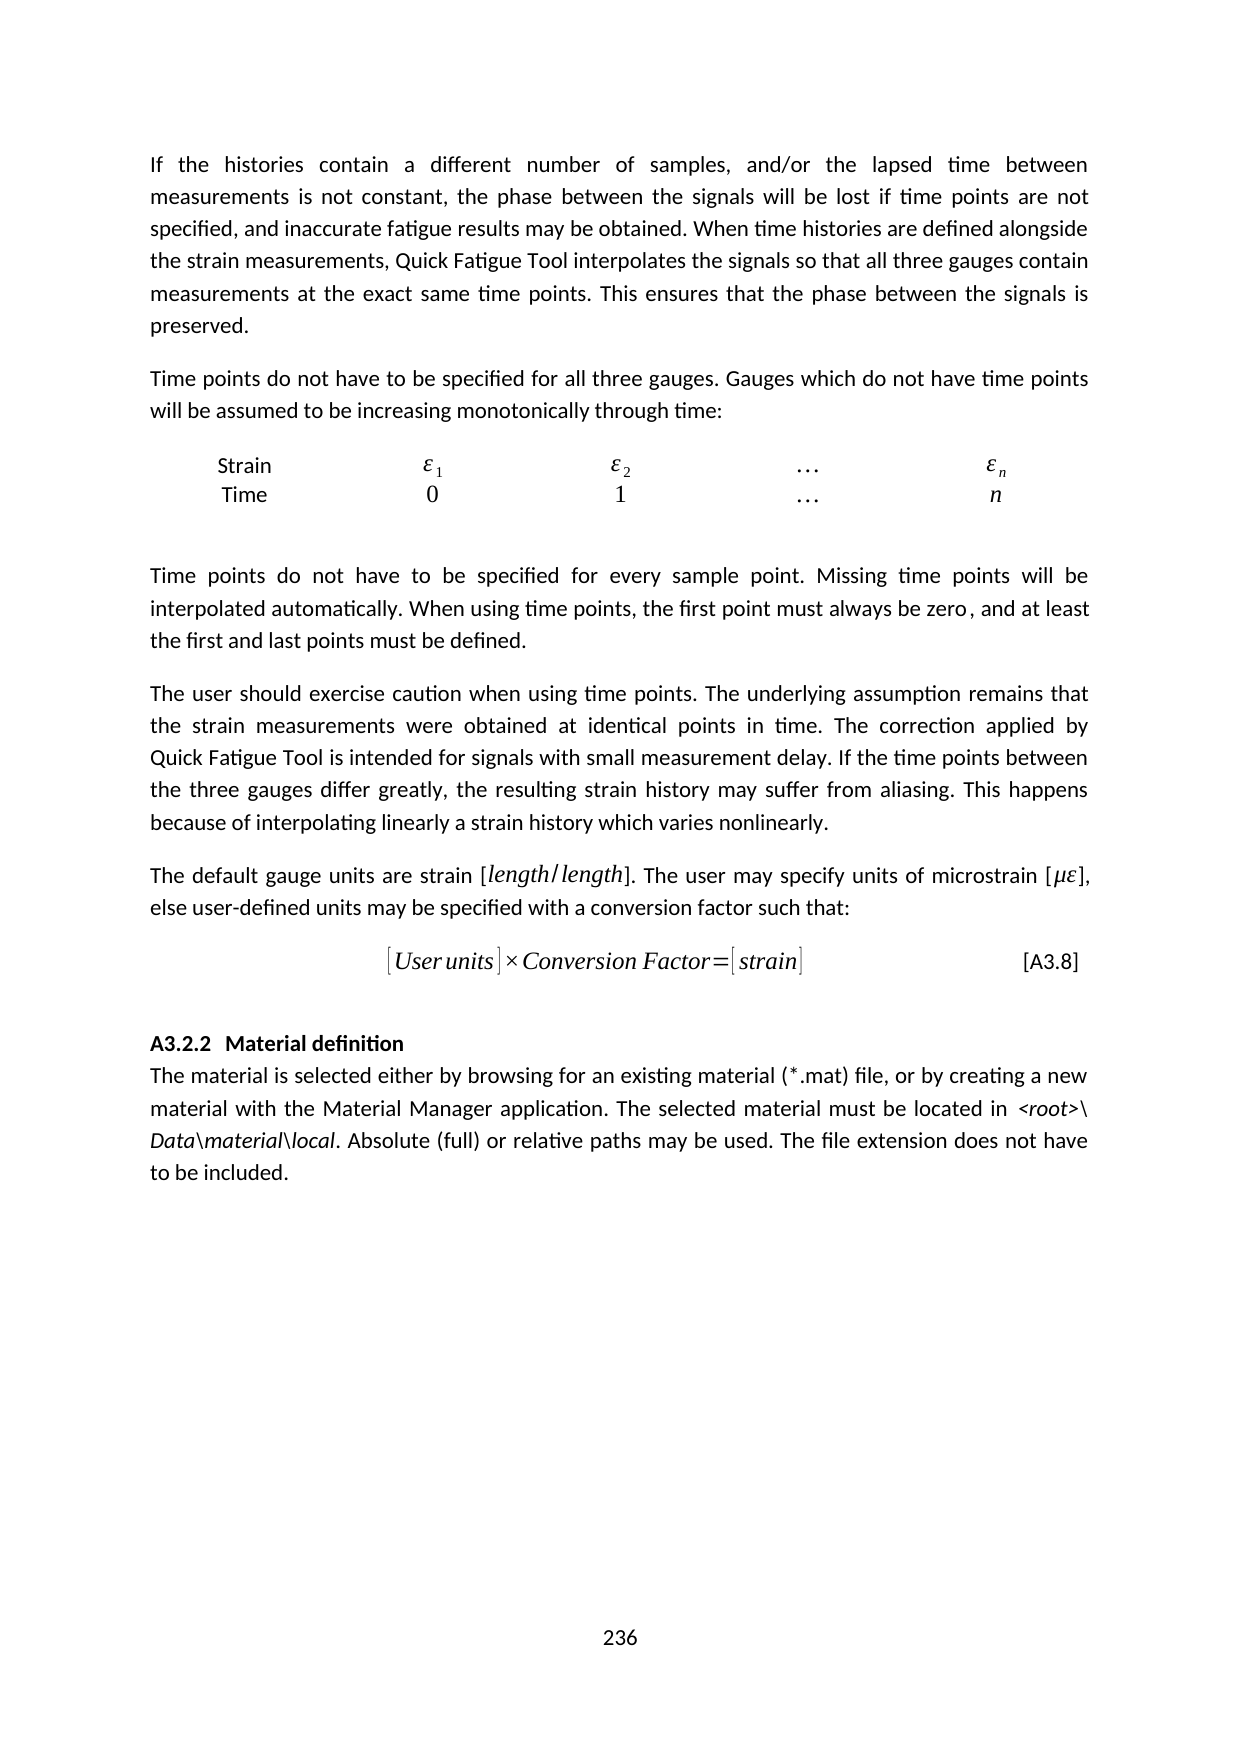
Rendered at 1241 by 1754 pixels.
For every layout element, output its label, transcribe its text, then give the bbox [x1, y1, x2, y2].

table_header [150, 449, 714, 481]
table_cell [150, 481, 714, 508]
text The default gauge units are strain []. The user may specify units of microstrain [], else user-defined units may be specified with a conversion factor such that: [150, 861, 1090, 921]
text Time points do not have to be specified for all three gauges. Gauges which do not have time points will be assumed to be increasing monotonically through time: [150, 364, 1090, 424]
text The user should exercise caution when using time points. The underlying assumption remains that the strain measurements were obtained at identical points in time. The correction applied by Quick Fatigue Tool is intended for signals with small measurement delay. If the time points between the three gauges differ greatly, the resulting strain history may suffer from aliasing. This happens because of interpolating linearly a strain history which varies nonlinearly. [150, 679, 1090, 836]
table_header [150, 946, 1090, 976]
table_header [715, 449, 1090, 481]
subtitle A3.2.2 Material definition [150, 1029, 1090, 1057]
text Time points do not have to be specified for every sample point. Missing time points will be interpolated automatically. When using time points, the first point must always be zero, and at least the first and last points must be defined. [150, 562, 1090, 654]
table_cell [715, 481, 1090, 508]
text If the histories contain a different number of samples, and/or the lapsed time between measurements is not constant, the phase between the signals will be lost if time points are not specified, and inaccurate fatigue results may be obtained. When time histories are defined alongside the strain measurements, Quick Fatigue Tool interpolates the signals so that all three gauges contain measurements at the exact same time points. This ensures that the phase between the signals is preserved. [150, 150, 1090, 339]
text The material is selected either by browsing for an existing material (*.mat) file, or by creating a new material with the Material Manager application. The selected material must be located in <root>\Data\material\local. Absolute (full) or relative paths may be used. The file extension does not have to be included. [150, 1062, 1090, 1186]
